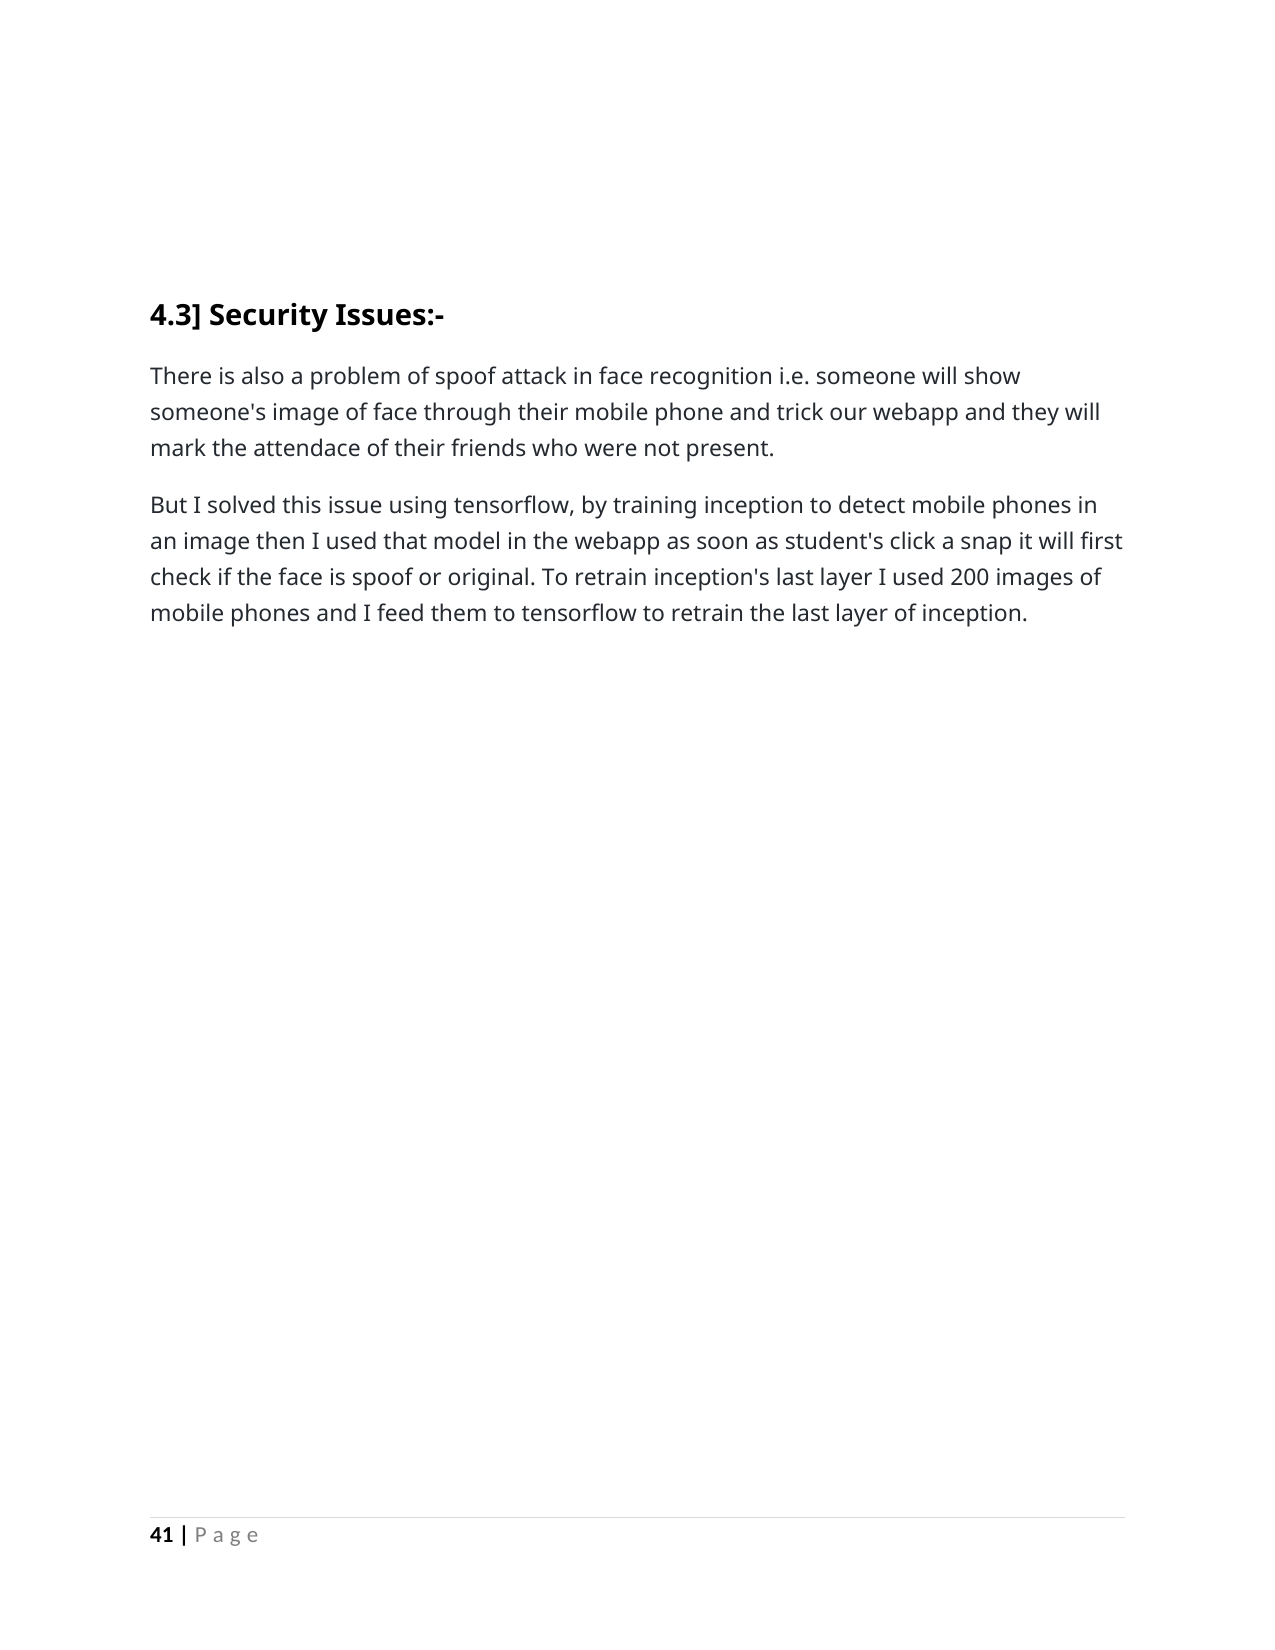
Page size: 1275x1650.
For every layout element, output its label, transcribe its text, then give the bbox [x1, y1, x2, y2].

text 4.3] Security Issues:- [150, 294, 1125, 333]
text There is also a problem of spoof attack in face recognition i.e. someone will show someone's image of face through their mobile phone and trick our webapp and they will mark the attendace of their friends who were not present. [150, 360, 1125, 463]
text But I solved this issue using tensorflow, by training inception to detect mobile phones in an image then I used that model in the webapp as soon as student's click a snap it will first check if the face is spoof or original. To retrain inception's last layer I used 200 images of mobile phones and I feed them to tensorflow to retrain the last layer of inception. [150, 489, 1125, 628]
